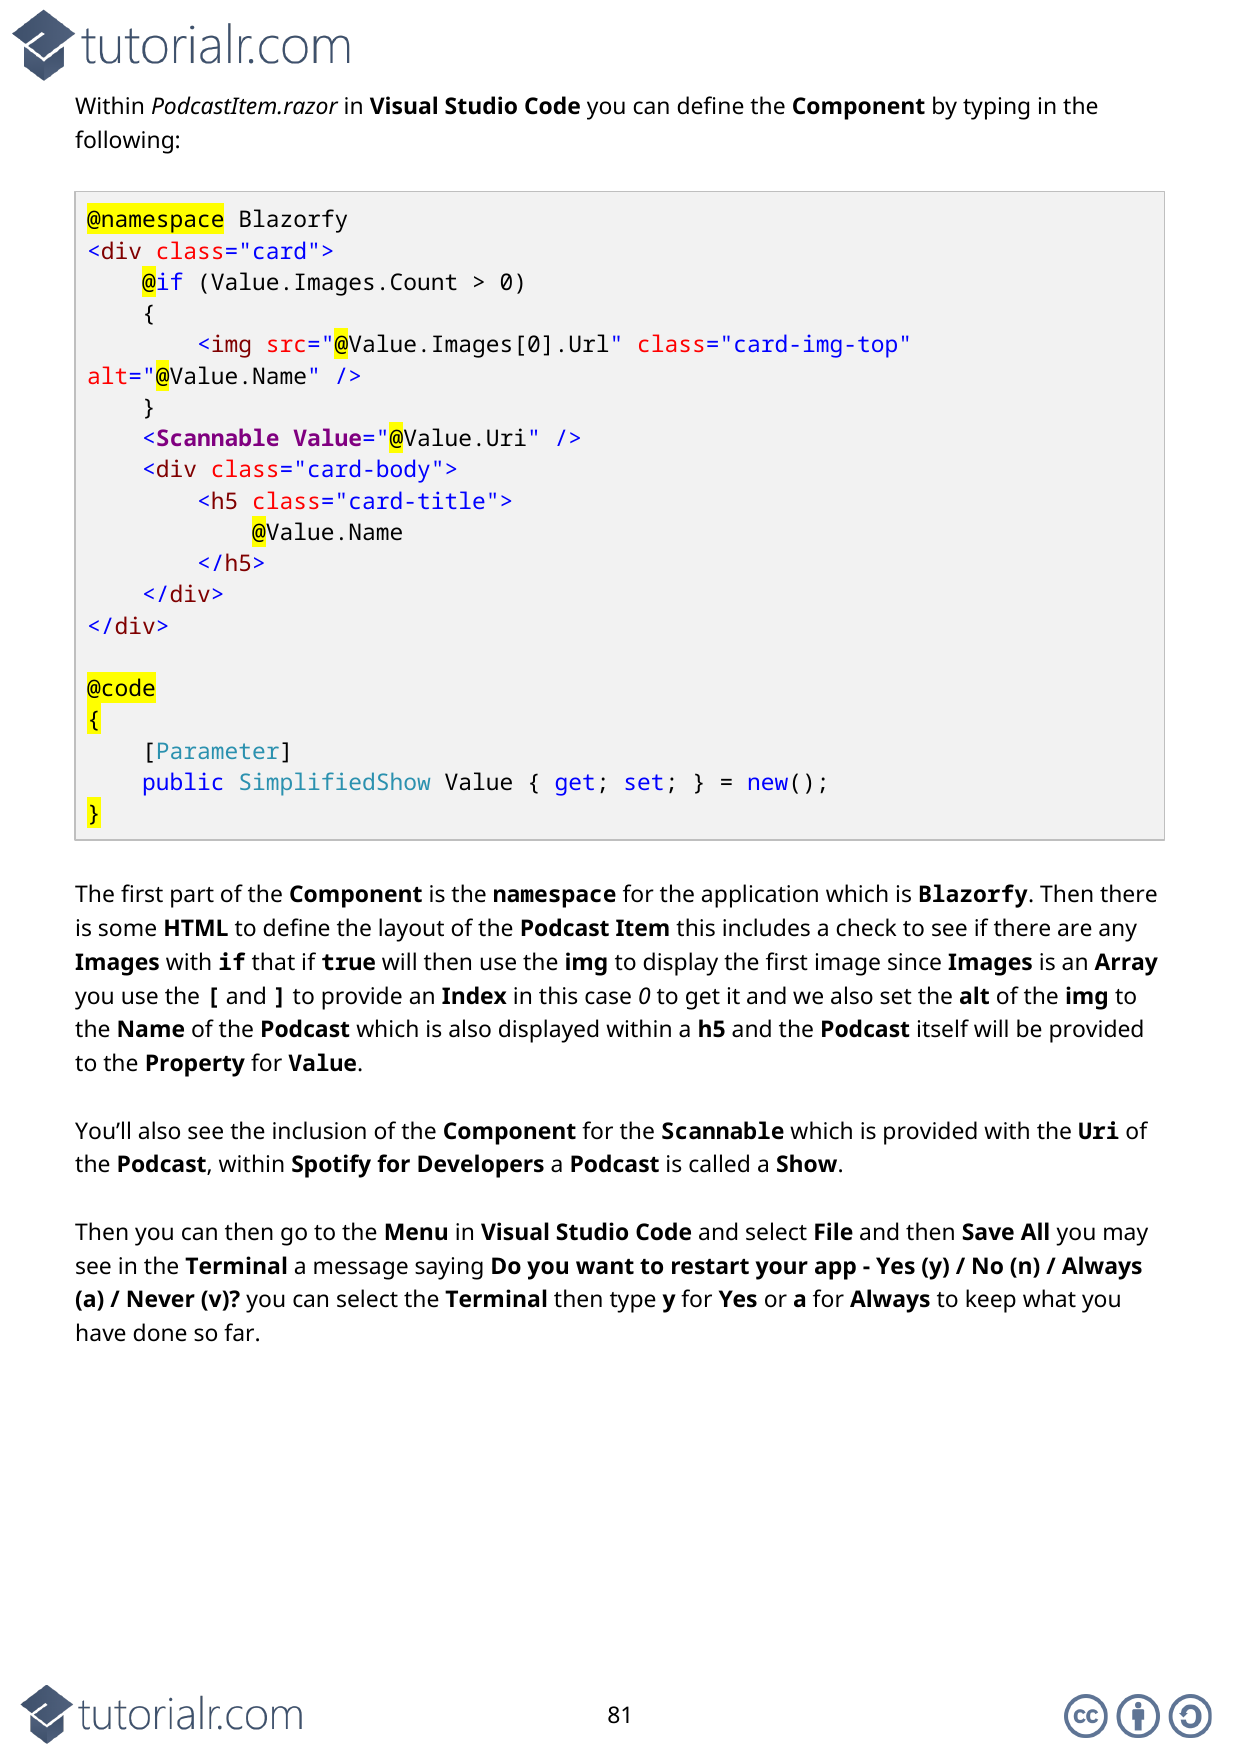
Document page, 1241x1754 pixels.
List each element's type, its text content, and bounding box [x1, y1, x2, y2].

picture [17, 1685, 313, 1744]
text Within PodcastItem.razor in Visual Studio Code you can define the Component by typing in the following: [75, 90, 1165, 155]
picture [8, 9, 363, 81]
text You’ll also see the inclusion of the Component for the Scannable which is provided with the Uri of the Podcast, within Spotify for Developers a Podcast is called a Show. [75, 1114, 1165, 1179]
picture [1064, 1694, 1212, 1738]
text The first part of the Component is the namespace for the application which is Blazorfy. Then there is some HTML to define the layout of the Podcast Item this includes a check to see if there are any Images with if that if true will then use the img to display the first image since Images is an Array you use the [ and ] to provide an Index in this case 0 to get it and we also set the alt of the img to the Name of the Podcast which is also displayed within a h5 and the Podcast itself will be provided to the Property for Value. [75, 878, 1165, 1078]
text Then you can then go to the Menu in Visual Studio Code and select File and then Save All you may see in the Terminal a message saying Do you want to restart your app - Yes (y) / No (n) / Always (a) / Never (v)? you can select the Terminal then type y for Yes or a for Always to keep what you have done so far. [75, 1216, 1165, 1348]
